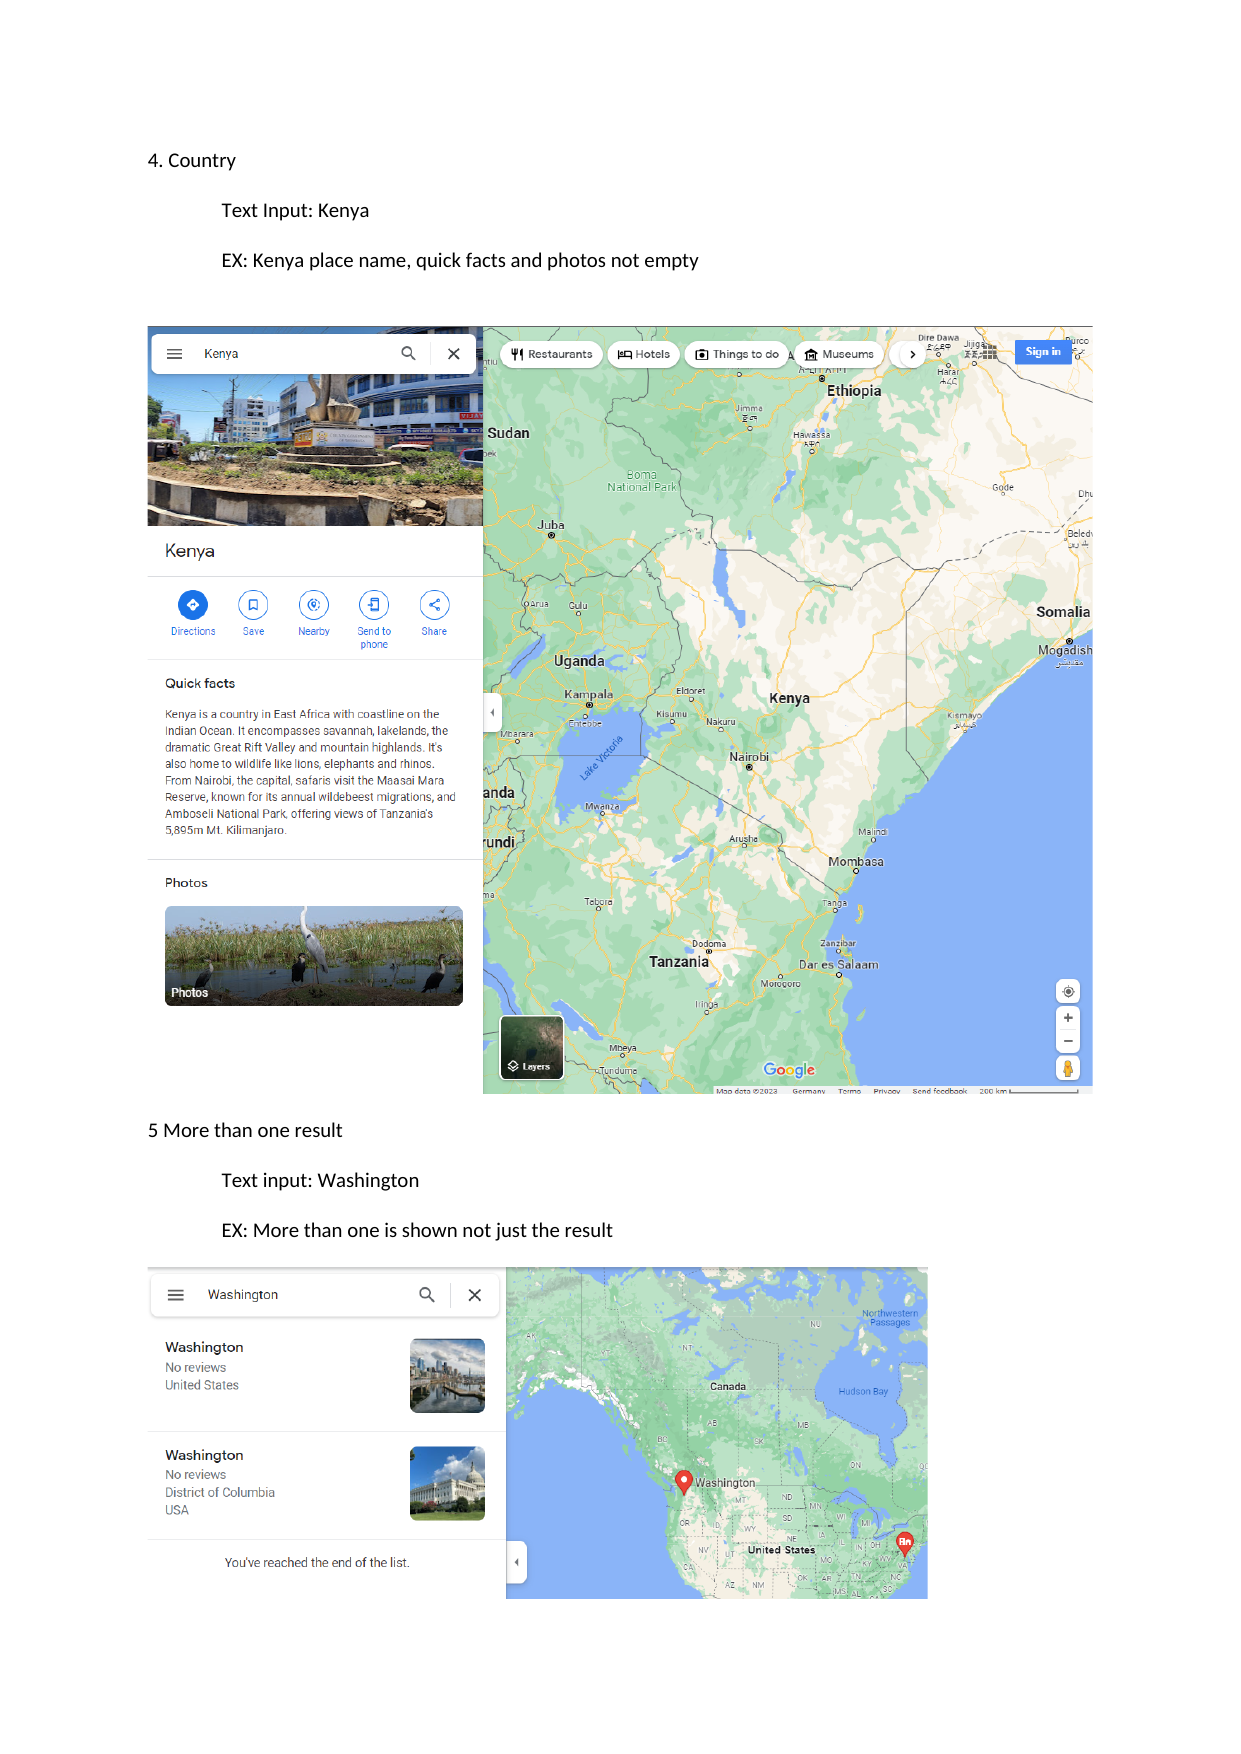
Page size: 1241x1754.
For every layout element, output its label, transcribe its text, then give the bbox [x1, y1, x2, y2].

text Text Input: Kenya [148, 198, 1093, 223]
text Text input: Washington [148, 1168, 1093, 1193]
picture [147, 326, 1093, 1094]
text 4. Country [148, 148, 1093, 173]
text 5 More than one result [148, 1118, 1093, 1143]
text EX: More than one is shown not just the result [148, 1218, 1093, 1243]
picture [147, 1267, 928, 1599]
text EX: Kenya place name, quick facts and photos not empty [148, 248, 1093, 273]
